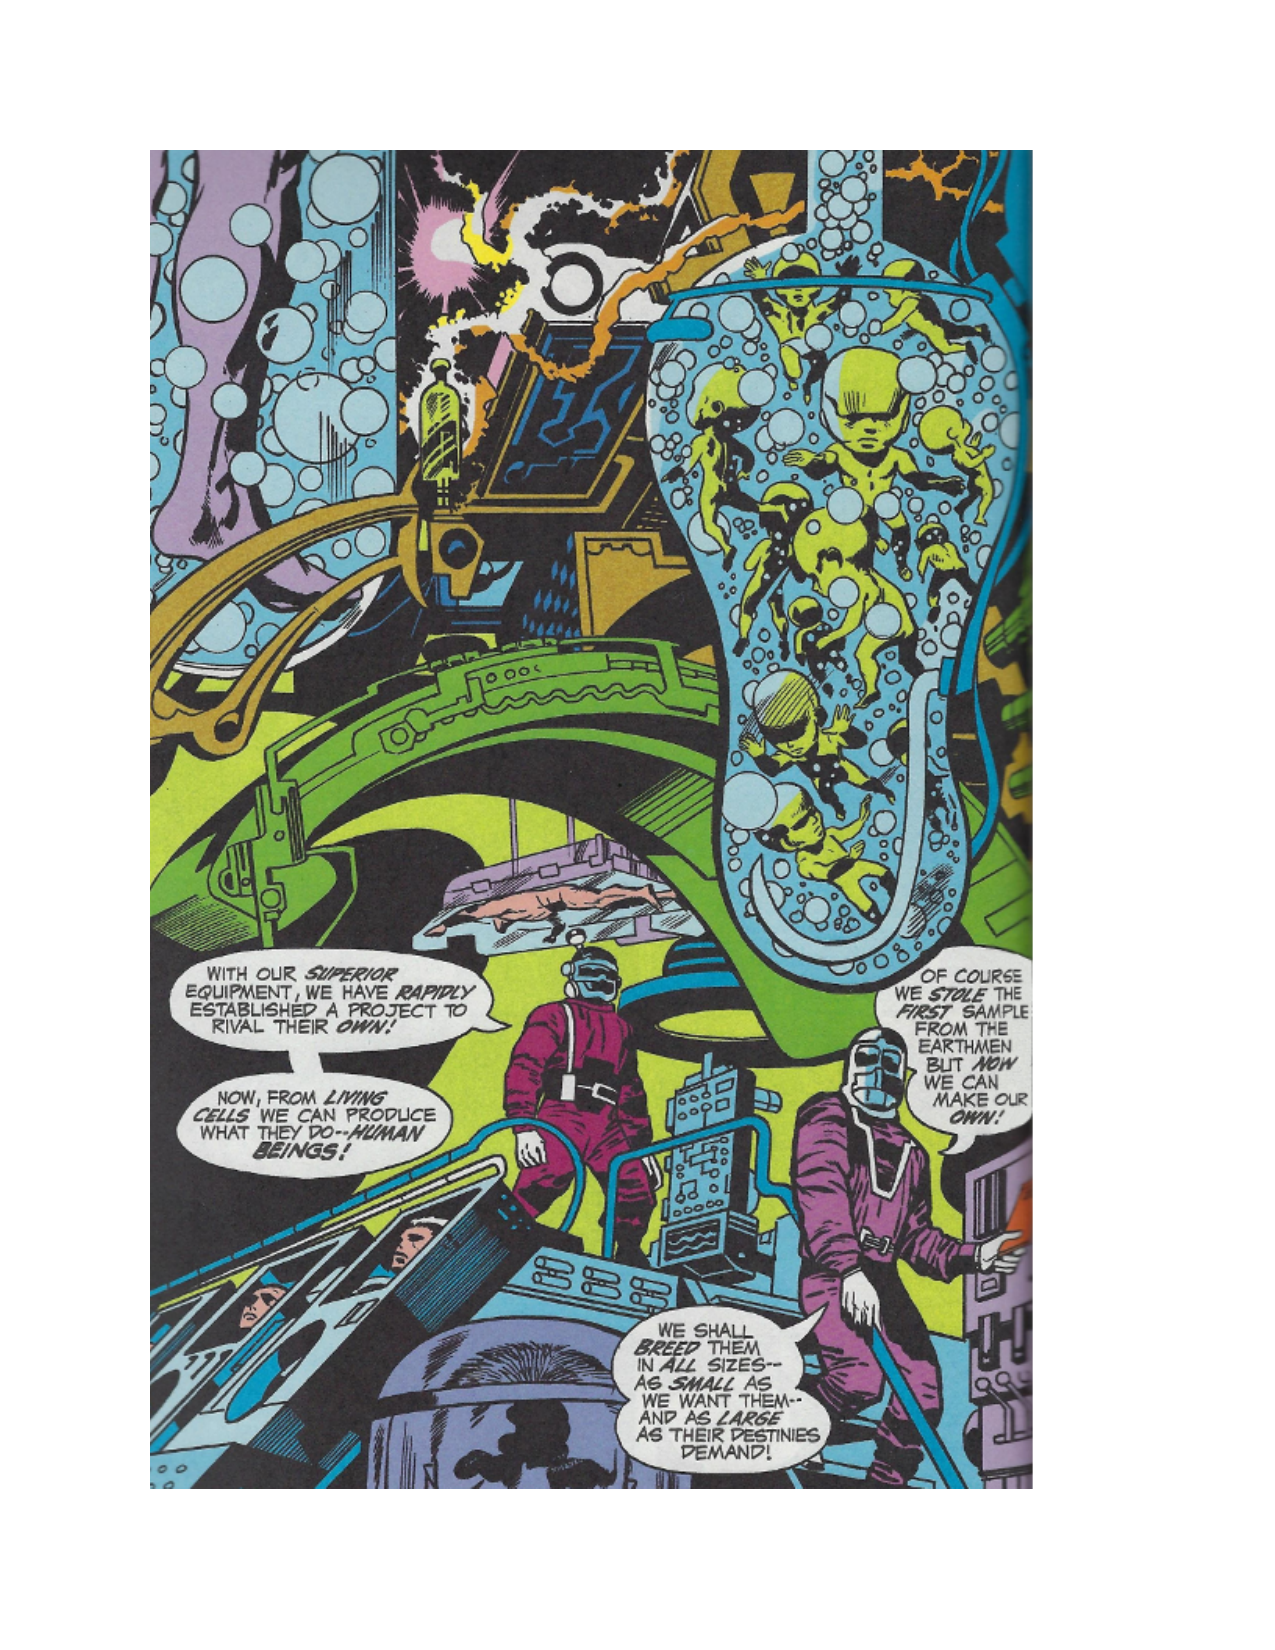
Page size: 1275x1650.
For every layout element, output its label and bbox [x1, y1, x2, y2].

picture [150, 150, 1033, 1489]
